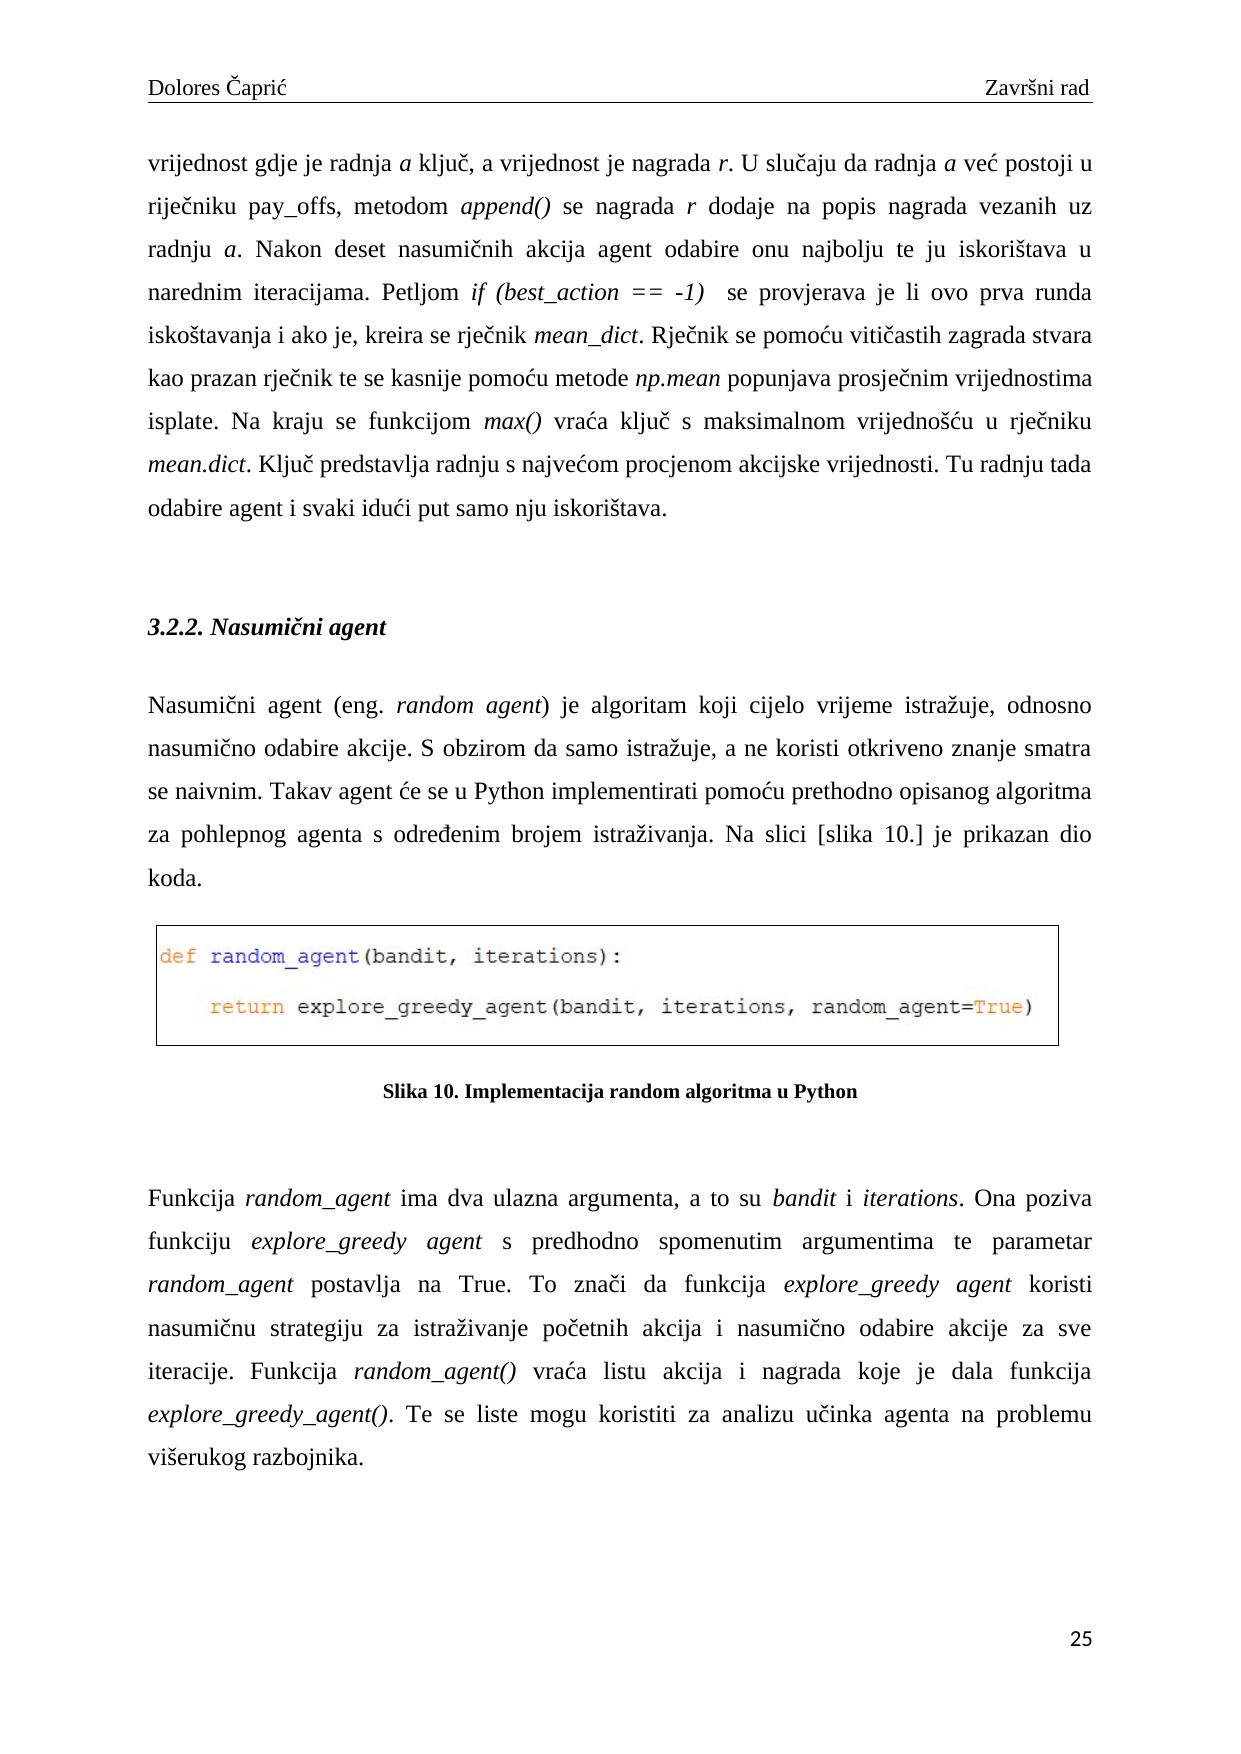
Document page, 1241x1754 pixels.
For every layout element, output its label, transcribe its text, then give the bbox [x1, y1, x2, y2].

subtitle 3.2.2. Nasumični agent [148, 612, 1093, 641]
text Slika 10. Implementacija random algoritma u Python [148, 1078, 1093, 1103]
text Nasumični agent (eng. random agent) je algoritam koji cijelo vrijeme istražuje, odnosno nasumično odabire akcije. S obzirom da samo istražuje, a ne koristi otkriveno znanje smatra se naivnim. Takav agent će se u Python implementirati pomoću prethodno opisanog algoritma za pohlepnog agenta s određenim brojem istraživanja. Na slici [slika 10.] je prikazan dio koda. [148, 690, 1093, 891]
picture [157, 926, 1058, 1045]
text Funkcija random_agent ima dva ulazna argumenta, a to su bandit i iterations. Ona poziva funkciju explore_greedy agent s predhodno spomenutim argumentima te parametar random_agent postavlja na True. To znači da funkcija explore_greedy agent koristi nasumičnu strategiju za istraživanje početnih akcija i nasumično odabire akcije za sve iteracije. Funkcija random_agent() vraća listu akcija i nagrada koje je dala funkcija explore_greedy_agent(). Te se liste mogu koristiti za analizu učinka agenta na problemu višerukog razbojnika. [148, 1183, 1093, 1471]
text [148, 148, 1093, 521]
